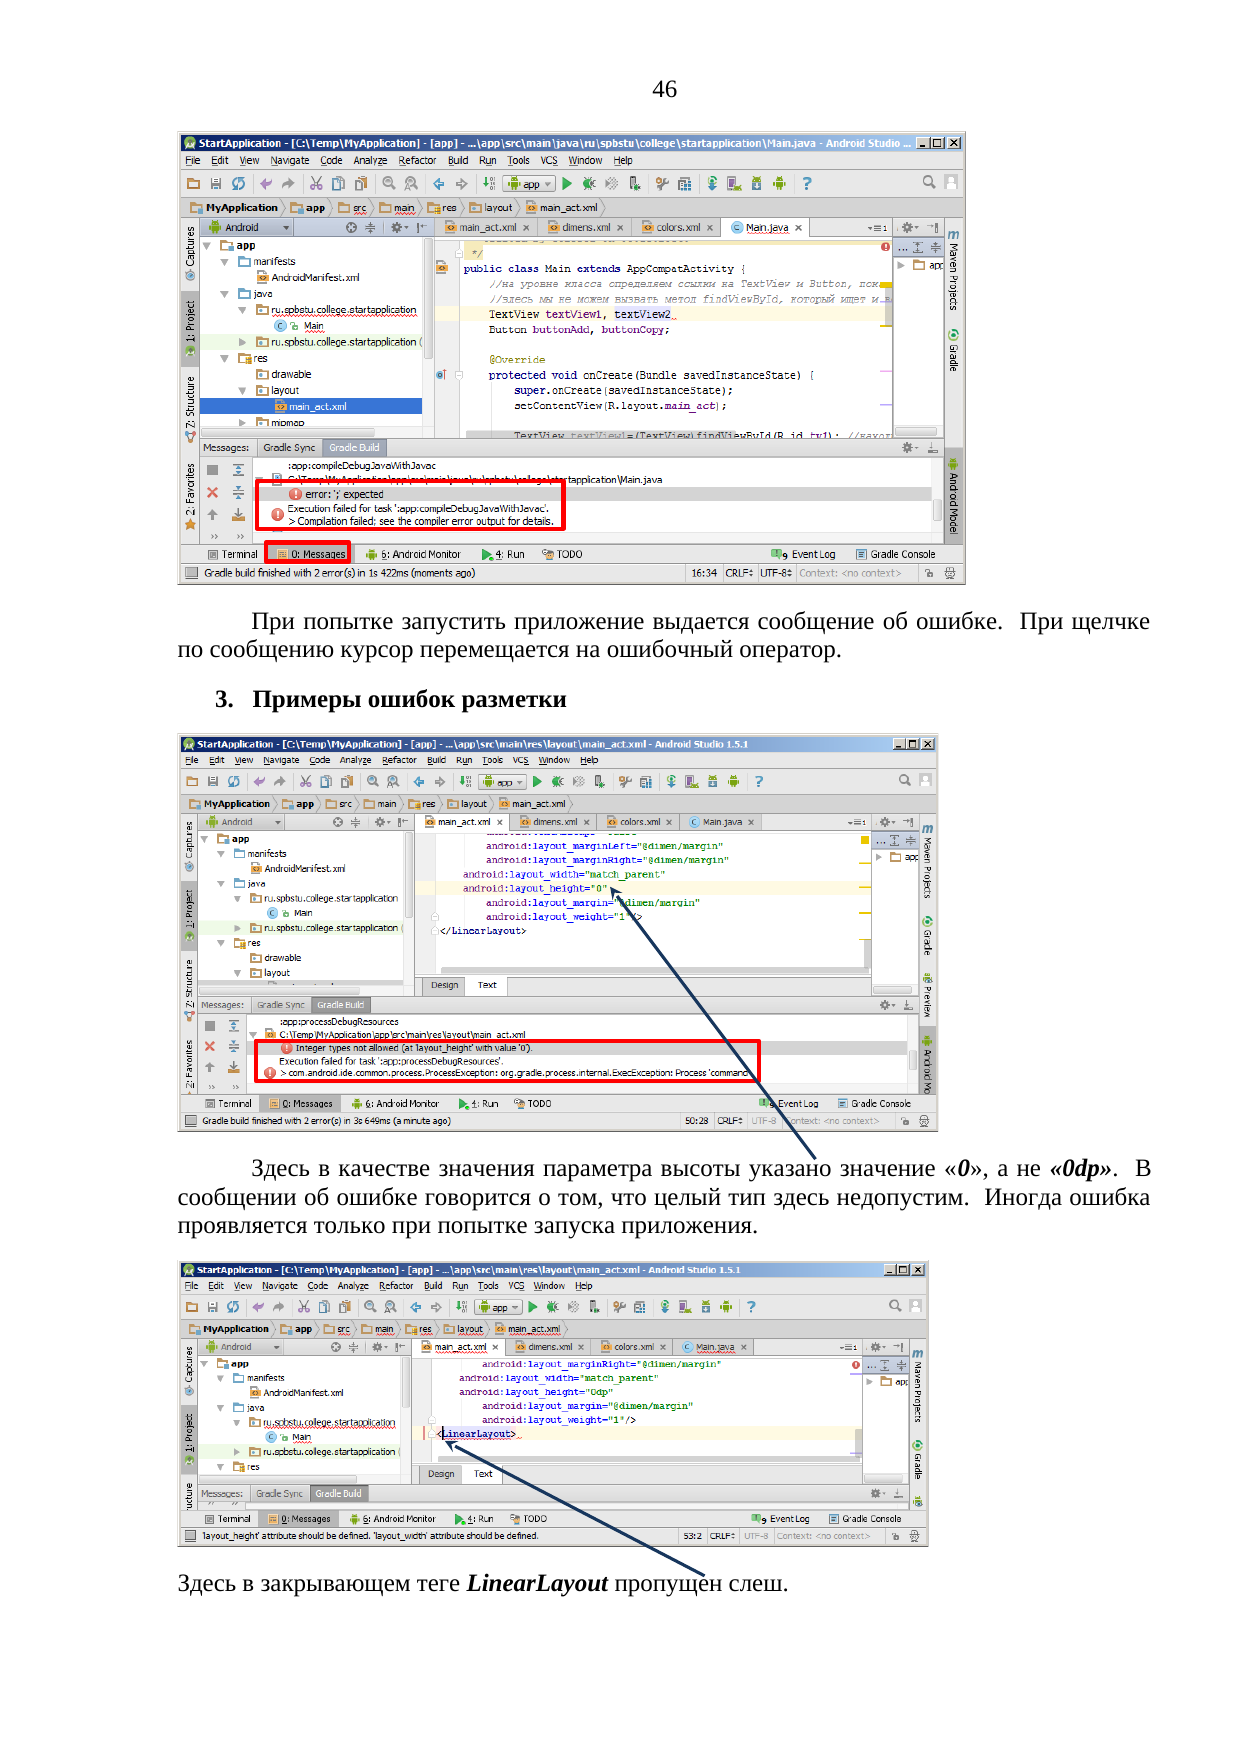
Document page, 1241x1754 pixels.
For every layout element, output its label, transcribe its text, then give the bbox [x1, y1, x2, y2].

picture [731, 1043, 757, 1077]
text При попытке запустить приложение выдается сообщение об ошибке. При щелчке по сообщению курсор перемещается на ошибочный оператор. [177, 606, 1152, 663]
picture [177, 1260, 929, 1547]
text Здесь в закрывающем теге LinearLayout пропущен слеш. [177, 1568, 1152, 1597]
picture [177, 131, 966, 585]
picture [177, 733, 939, 1132]
list Примеры ошибок разметки [215, 684, 1152, 713]
picture [258, 1043, 752, 1079]
text Здесь в качестве значения параметра высоты указано значение «0», а не «0dp». В сообщении об ошибке говорится о том, что целый тип здесь недопустим. Иногда ошибка проявляется только при попытке запуска приложения. [177, 1153, 1152, 1239]
